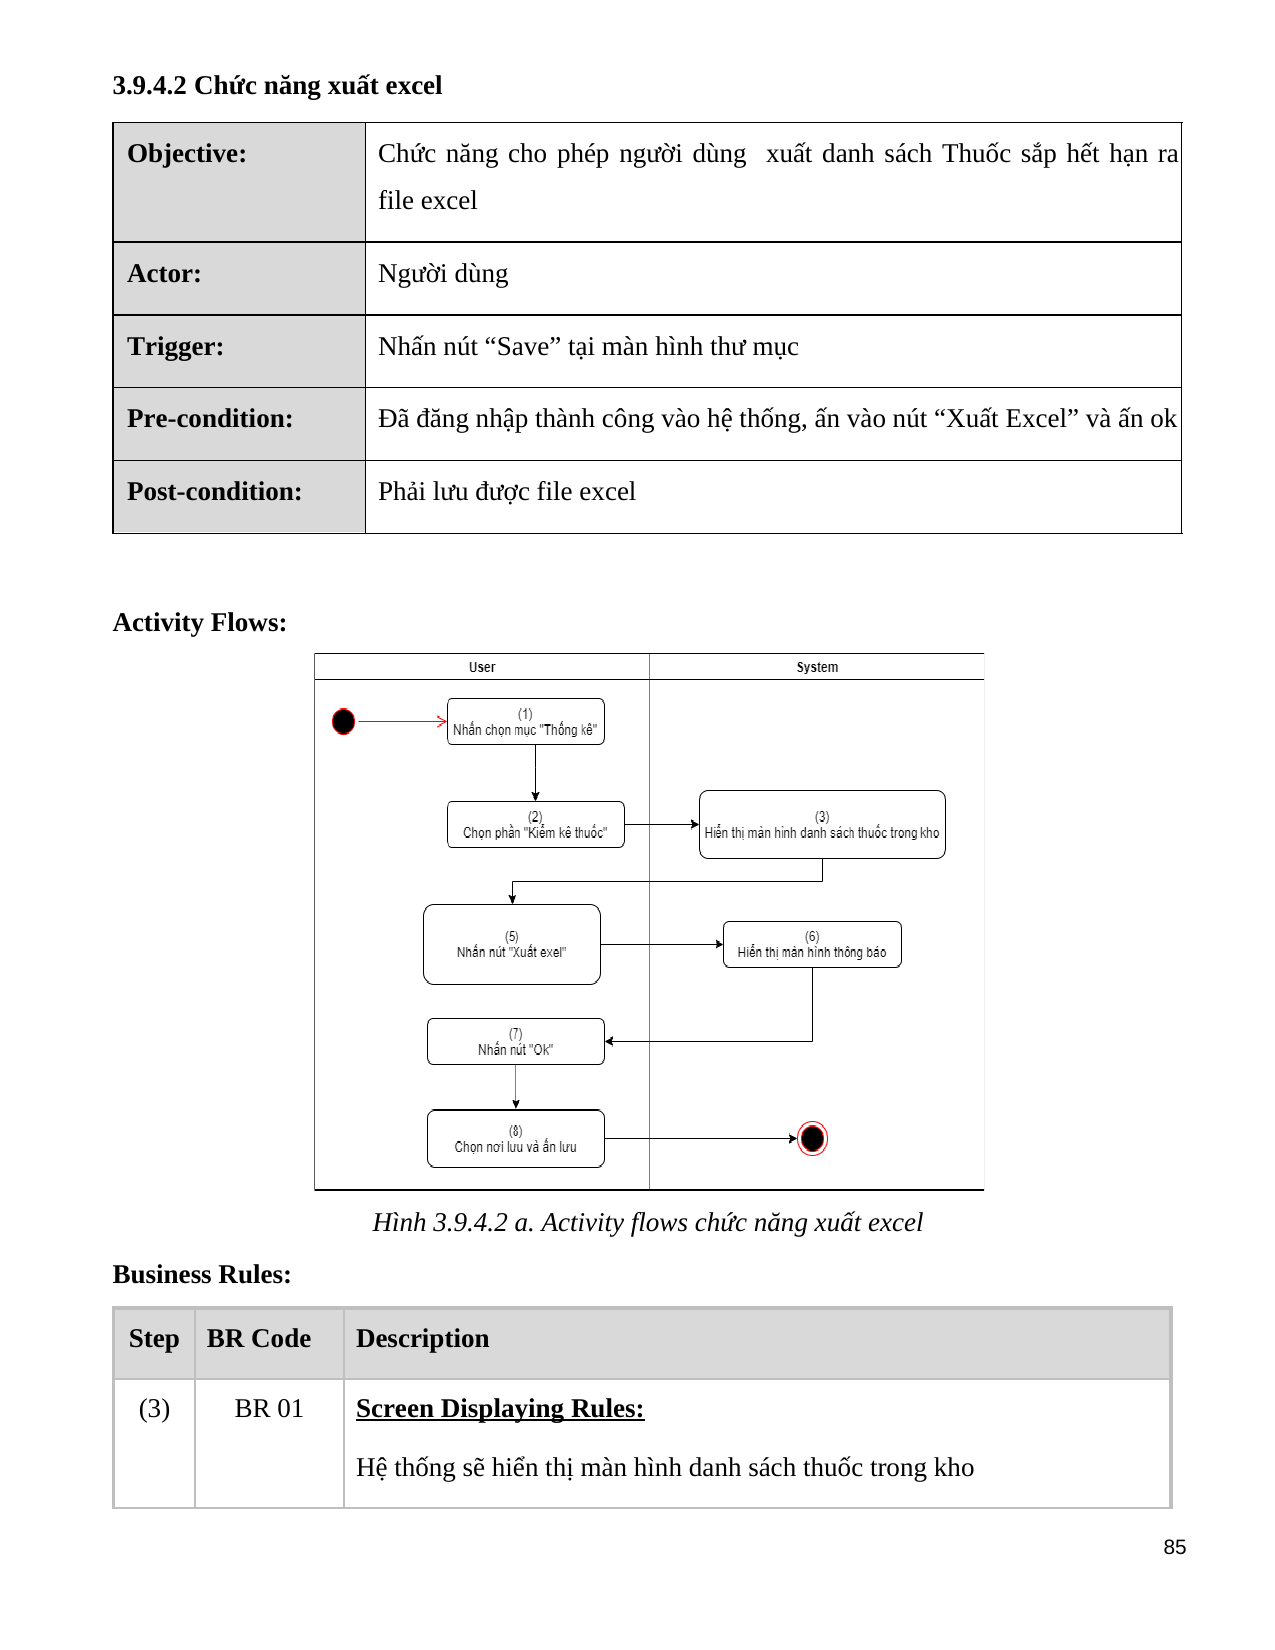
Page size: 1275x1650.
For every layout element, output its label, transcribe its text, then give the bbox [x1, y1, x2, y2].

table_cell Người dùng [366, 243, 1181, 314]
table_cell BR 01 [196, 1380, 343, 1507]
text Activity Flows: [112, 606, 1186, 637]
table_cell Phải lưu được file excel [366, 461, 1181, 532]
table_cell Trigger: [114, 316, 365, 387]
table_cell (3) [115, 1380, 194, 1507]
table_cell Post-condition: [114, 461, 365, 532]
table_header Objective: [114, 123, 365, 241]
table_cell Screen Displaying Rules: Hệ thống sẽ hiển thị màn hình danh sách thuốc trong kho [345, 1380, 1169, 1507]
table_header Step [115, 1310, 194, 1378]
table_cell Pre-condition: [114, 388, 365, 460]
text Hình 3.9.4.2 a. Activity flows chức năng xuất excel [112, 1206, 1186, 1237]
text Business Rules: [112, 1258, 1186, 1289]
table_cell Nhấn nút “Save” tại màn hình thư mục [366, 316, 1181, 387]
subtitle Chức năng xuất excel [112, 69, 1186, 100]
picture [314, 653, 985, 1191]
table_cell Actor: [114, 243, 365, 314]
table_header BR Code [196, 1310, 343, 1378]
table_header Description [345, 1310, 1169, 1378]
table_header Chức năng cho phép người dùng xuất danh sách Thuốc sắp hết hạn ra file excel [366, 123, 1181, 241]
table_cell Đã đăng nhập thành công vào hệ thống, ấn vào nút “Xuất Excel” và ấn ok [366, 388, 1181, 460]
